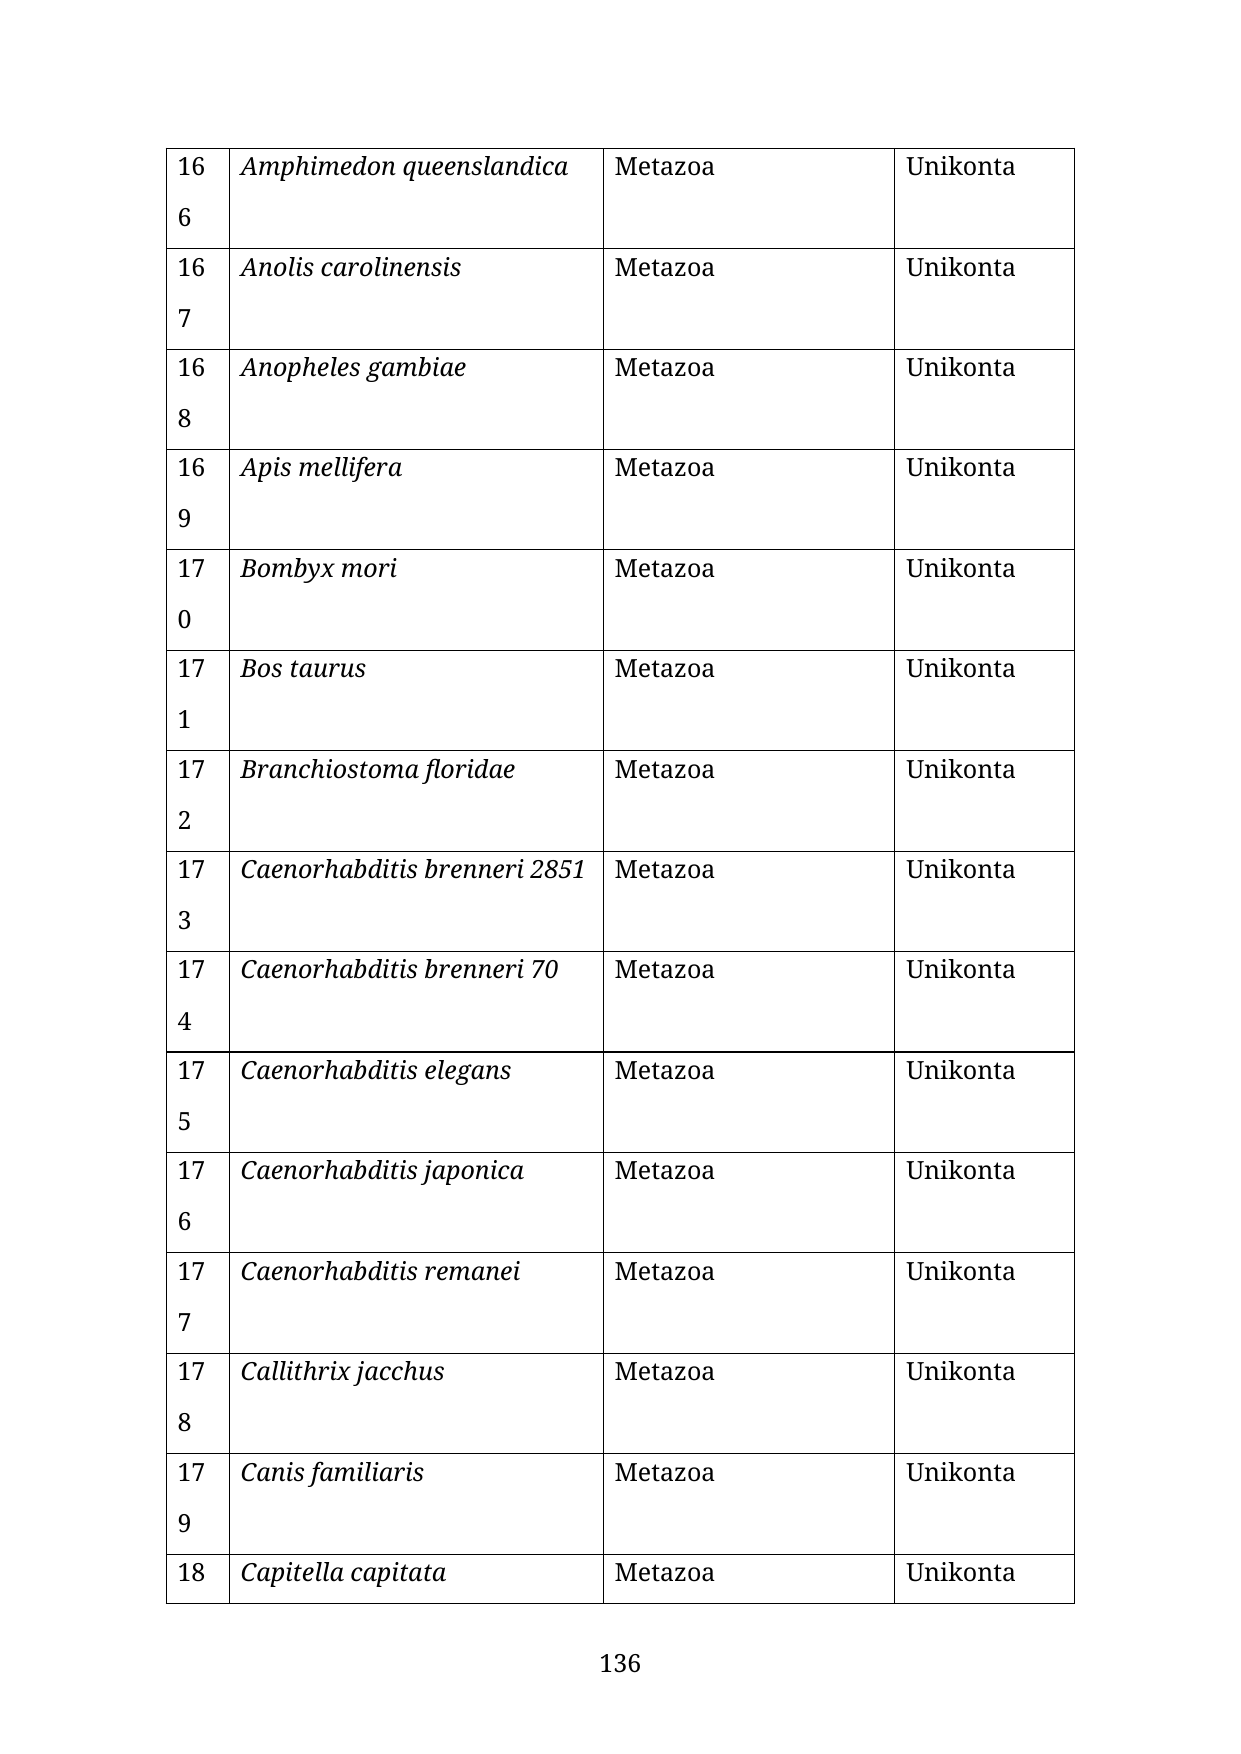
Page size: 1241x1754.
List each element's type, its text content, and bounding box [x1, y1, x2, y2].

table_cell Metazoa [604, 550, 894, 650]
table_cell Metazoa [604, 1354, 894, 1453]
table_cell Metazoa [604, 350, 894, 449]
table_cell Amphimedon queenslandica [230, 149, 603, 248]
table_cell Unikonta [895, 751, 1074, 851]
table_cell 166 [167, 149, 229, 248]
table_cell Metazoa [604, 751, 894, 851]
table_cell Caenorhabditis elegans [230, 1053, 603, 1152]
table_cell Unikonta [895, 249, 1074, 348]
table_cell Caenorhabditis brenneri 70 [230, 952, 603, 1051]
table_cell Metazoa [604, 1253, 894, 1353]
table_cell Caenorhabditis remanei [230, 1253, 603, 1353]
table_cell 169 [167, 450, 229, 549]
table_cell Branchiostoma floridae [230, 751, 603, 851]
table_cell 172 [167, 751, 229, 851]
table_cell Unikonta [895, 1253, 1074, 1353]
table_cell Unikonta [895, 350, 1074, 449]
table_cell Metazoa [604, 149, 894, 248]
table_cell Metazoa [604, 450, 894, 549]
table_cell Apis mellifera [230, 450, 603, 549]
table_cell Bombyx mori [230, 550, 603, 650]
table_cell Unikonta [895, 550, 1074, 650]
table_cell 171 [167, 651, 229, 750]
table_cell 174 [167, 952, 229, 1051]
table_cell 175 [167, 1053, 229, 1152]
table_cell Metazoa [604, 852, 894, 951]
table_cell Unikonta [895, 450, 1074, 549]
table_cell Unikonta [895, 1555, 1074, 1603]
table_cell 177 [167, 1253, 229, 1353]
table_cell Anolis carolinensis [230, 249, 603, 348]
table_cell Callithrix jacchus [230, 1354, 603, 1453]
table_cell 167 [167, 249, 229, 348]
table_cell 180 [167, 1555, 229, 1603]
table_cell Caenorhabditis japonica [230, 1153, 603, 1252]
table_cell Unikonta [895, 1053, 1074, 1152]
table_cell Bos taurus [230, 651, 603, 750]
table_cell Capitella capitata [230, 1555, 603, 1603]
table_cell Metazoa [604, 1555, 894, 1603]
table_cell 168 [167, 350, 229, 449]
table_cell Unikonta [895, 1354, 1074, 1453]
table_cell Unikonta [895, 1454, 1074, 1553]
table_cell Unikonta [895, 952, 1074, 1051]
table_cell Unikonta [895, 1153, 1074, 1252]
table_cell Metazoa [604, 1153, 894, 1252]
table_cell 179 [167, 1454, 229, 1553]
table_cell Metazoa [604, 1454, 894, 1553]
table_cell Canis familiaris [230, 1454, 603, 1553]
table_cell Anopheles gambiae [230, 350, 603, 449]
table_cell Metazoa [604, 651, 894, 750]
table_cell 170 [167, 550, 229, 650]
table_cell Unikonta [895, 852, 1074, 951]
table_cell Unikonta [895, 149, 1074, 248]
table_cell 176 [167, 1153, 229, 1252]
table_cell Metazoa [604, 1053, 894, 1152]
table_cell Metazoa [604, 952, 894, 1051]
table_cell 173 [167, 852, 229, 951]
table_cell Caenorhabditis brenneri 2851 [230, 852, 603, 951]
table_cell 178 [167, 1354, 229, 1453]
table_cell Unikonta [895, 651, 1074, 750]
table_cell Metazoa [604, 249, 894, 348]
